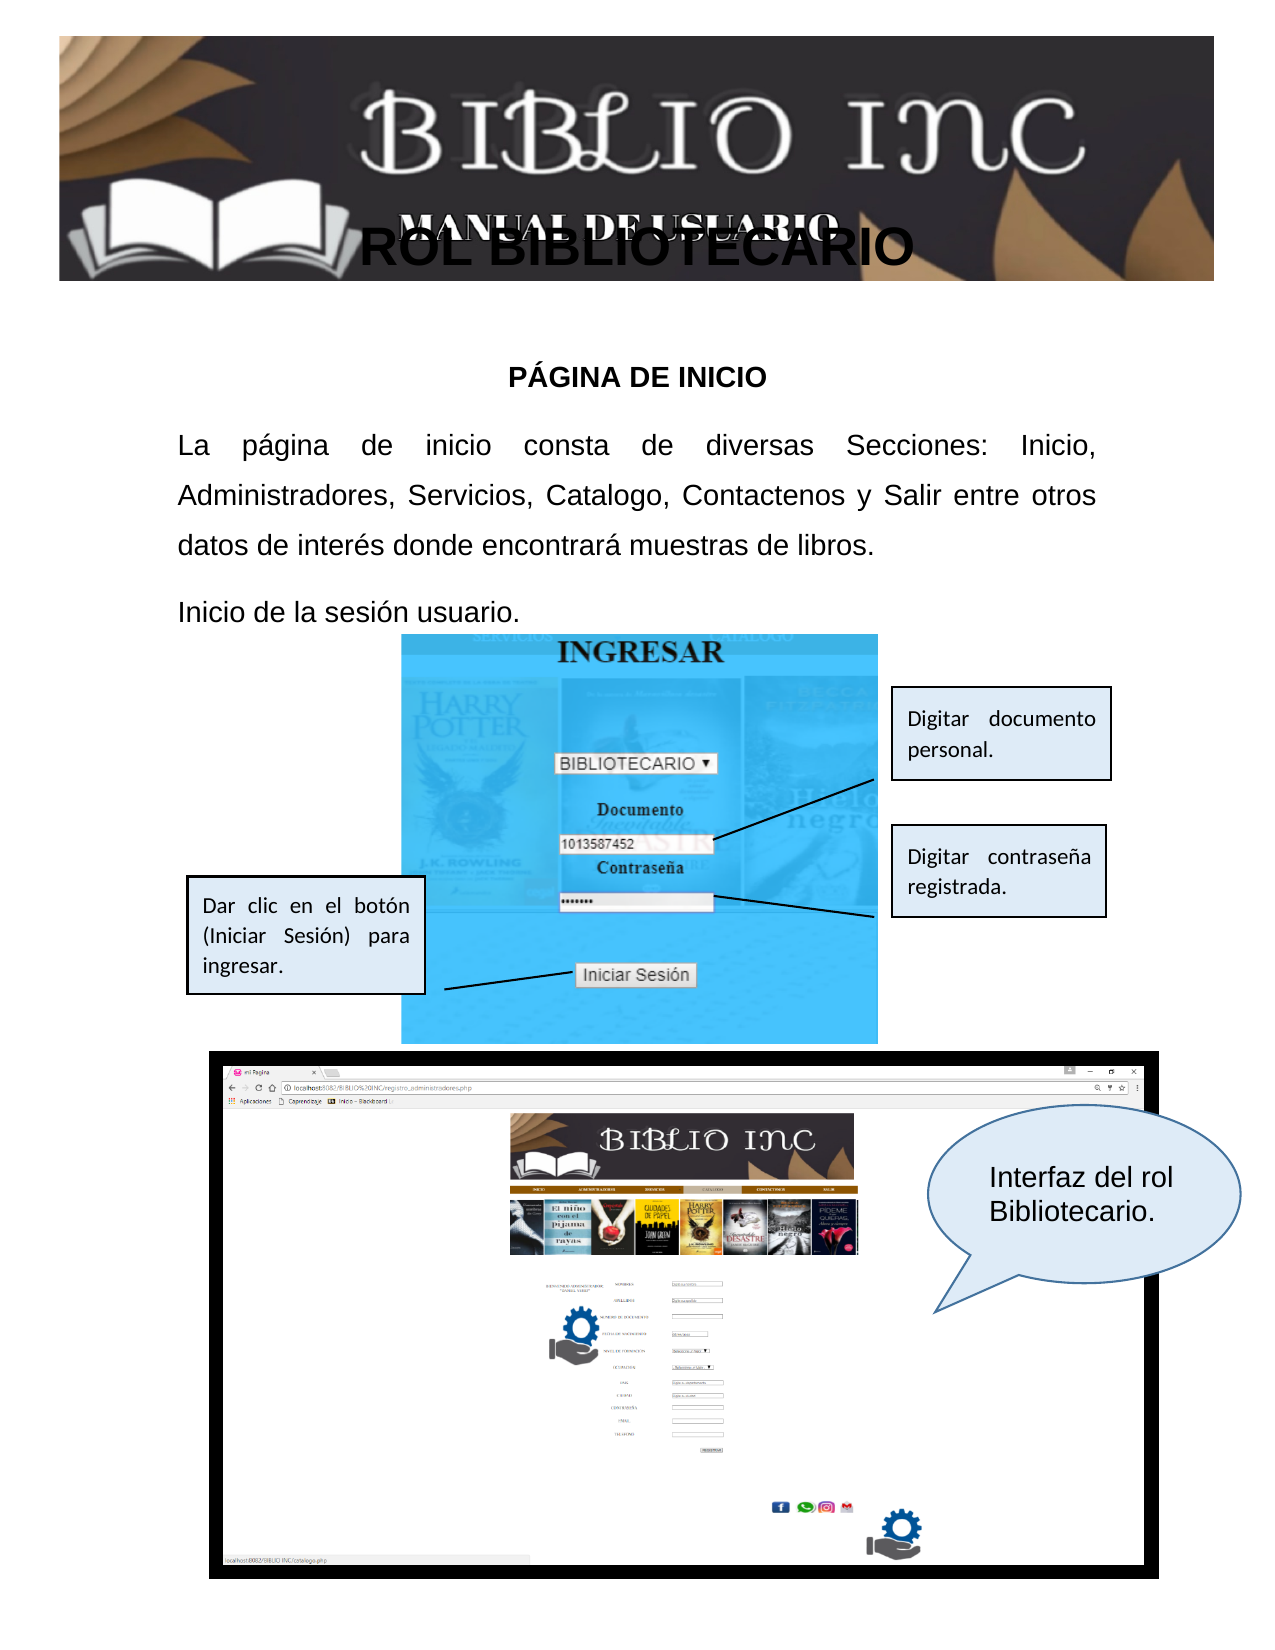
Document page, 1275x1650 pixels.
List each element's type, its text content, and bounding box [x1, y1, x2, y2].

text Inicio de la sesión usuario. [177, 595, 1098, 629]
picture [223, 1066, 1144, 1565]
text PÁGINA DE INICIO [177, 361, 1098, 394]
picture [401, 634, 878, 1044]
text La página de inicio consta de diversas Secciones: Inicio, Administradores, Servicios, Catalogo, Contactenos y Salir entre otros datos de interés donde encontrará muestras de libros. [177, 427, 1098, 562]
picture [59, 36, 1214, 281]
text ROL BIBLIOTECARIO [177, 214, 1098, 277]
